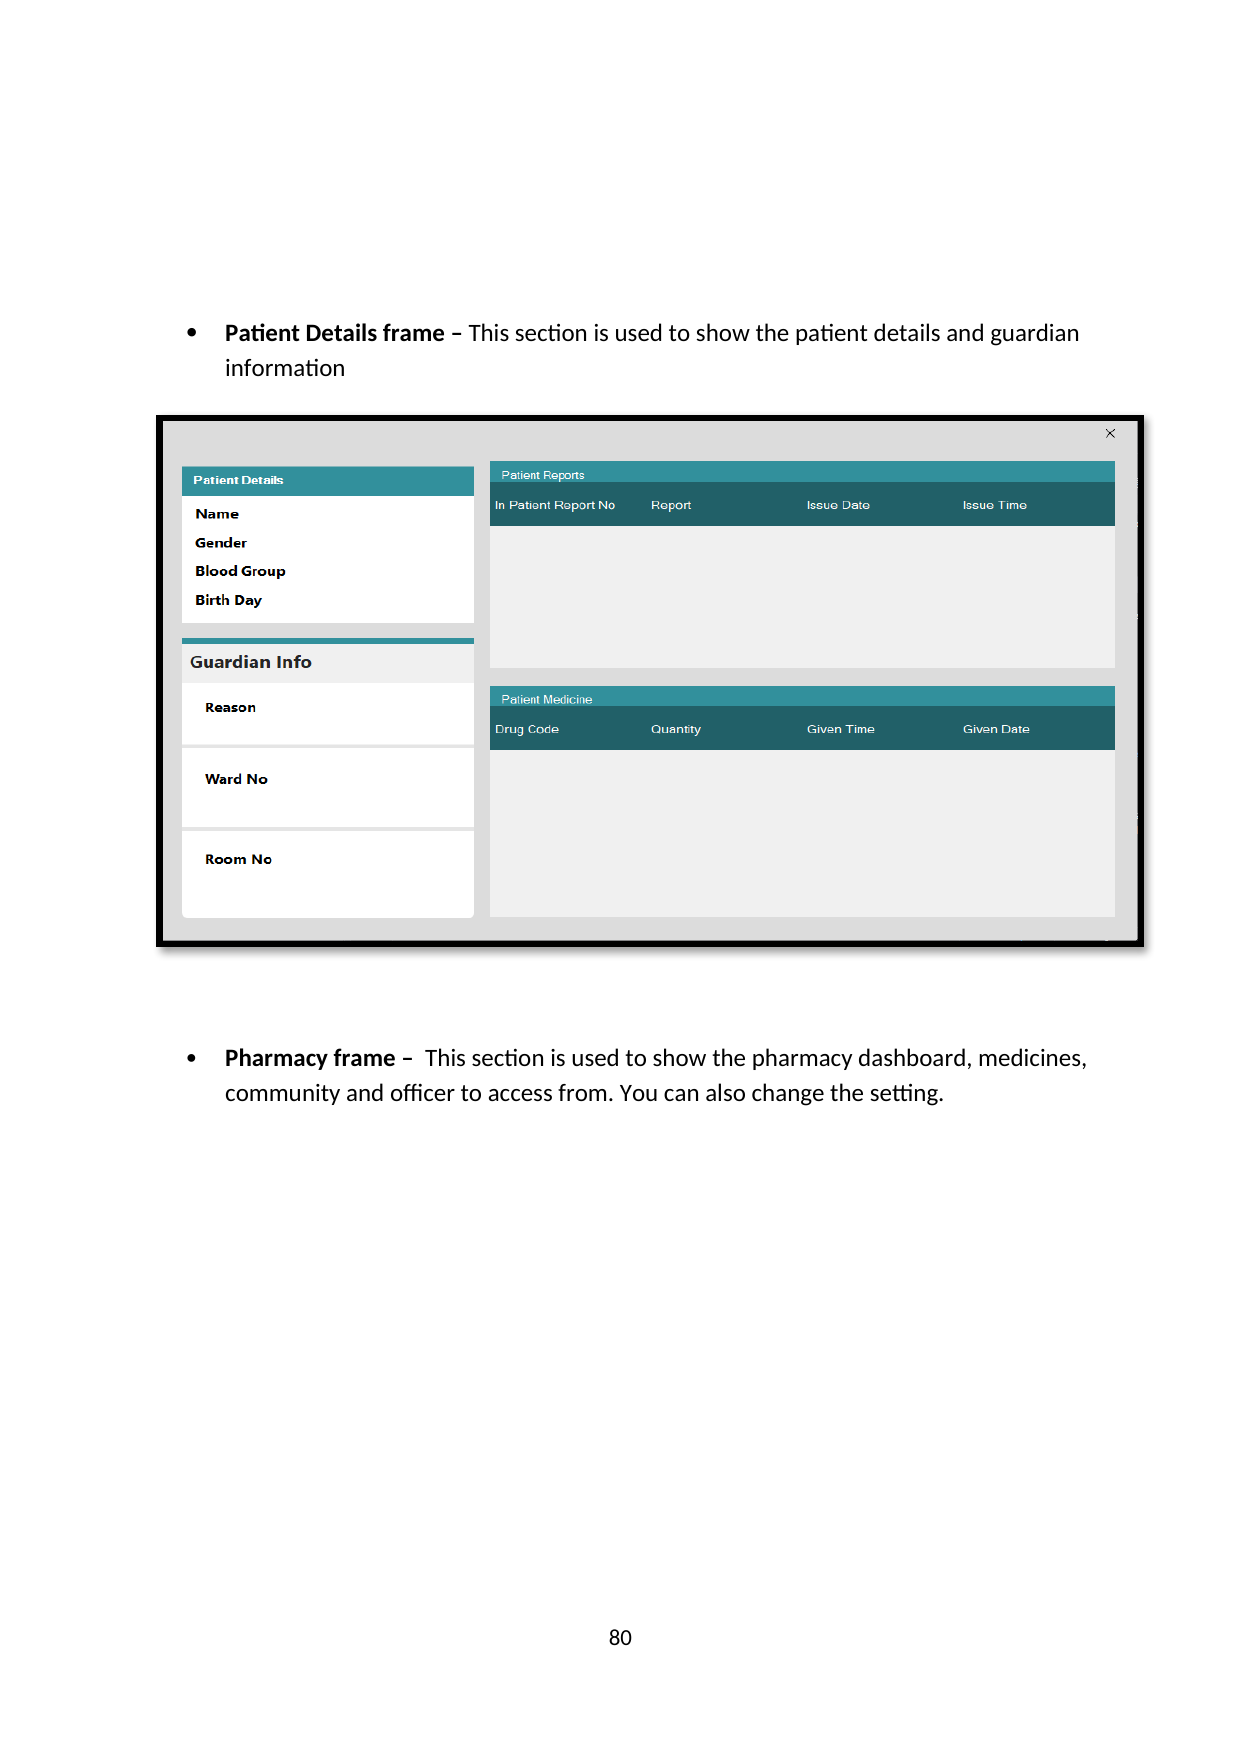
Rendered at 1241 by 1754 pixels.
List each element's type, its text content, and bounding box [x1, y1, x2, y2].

list Patient Details frame – This section is used to show the patient details and guardian information [187, 317, 1090, 383]
list Pharmacy frame – This section is used to show the pharmacy dashboard, medicines, community and officer to access from. You can also change the setting. [187, 1042, 1090, 1108]
picture [163, 421, 1138, 941]
